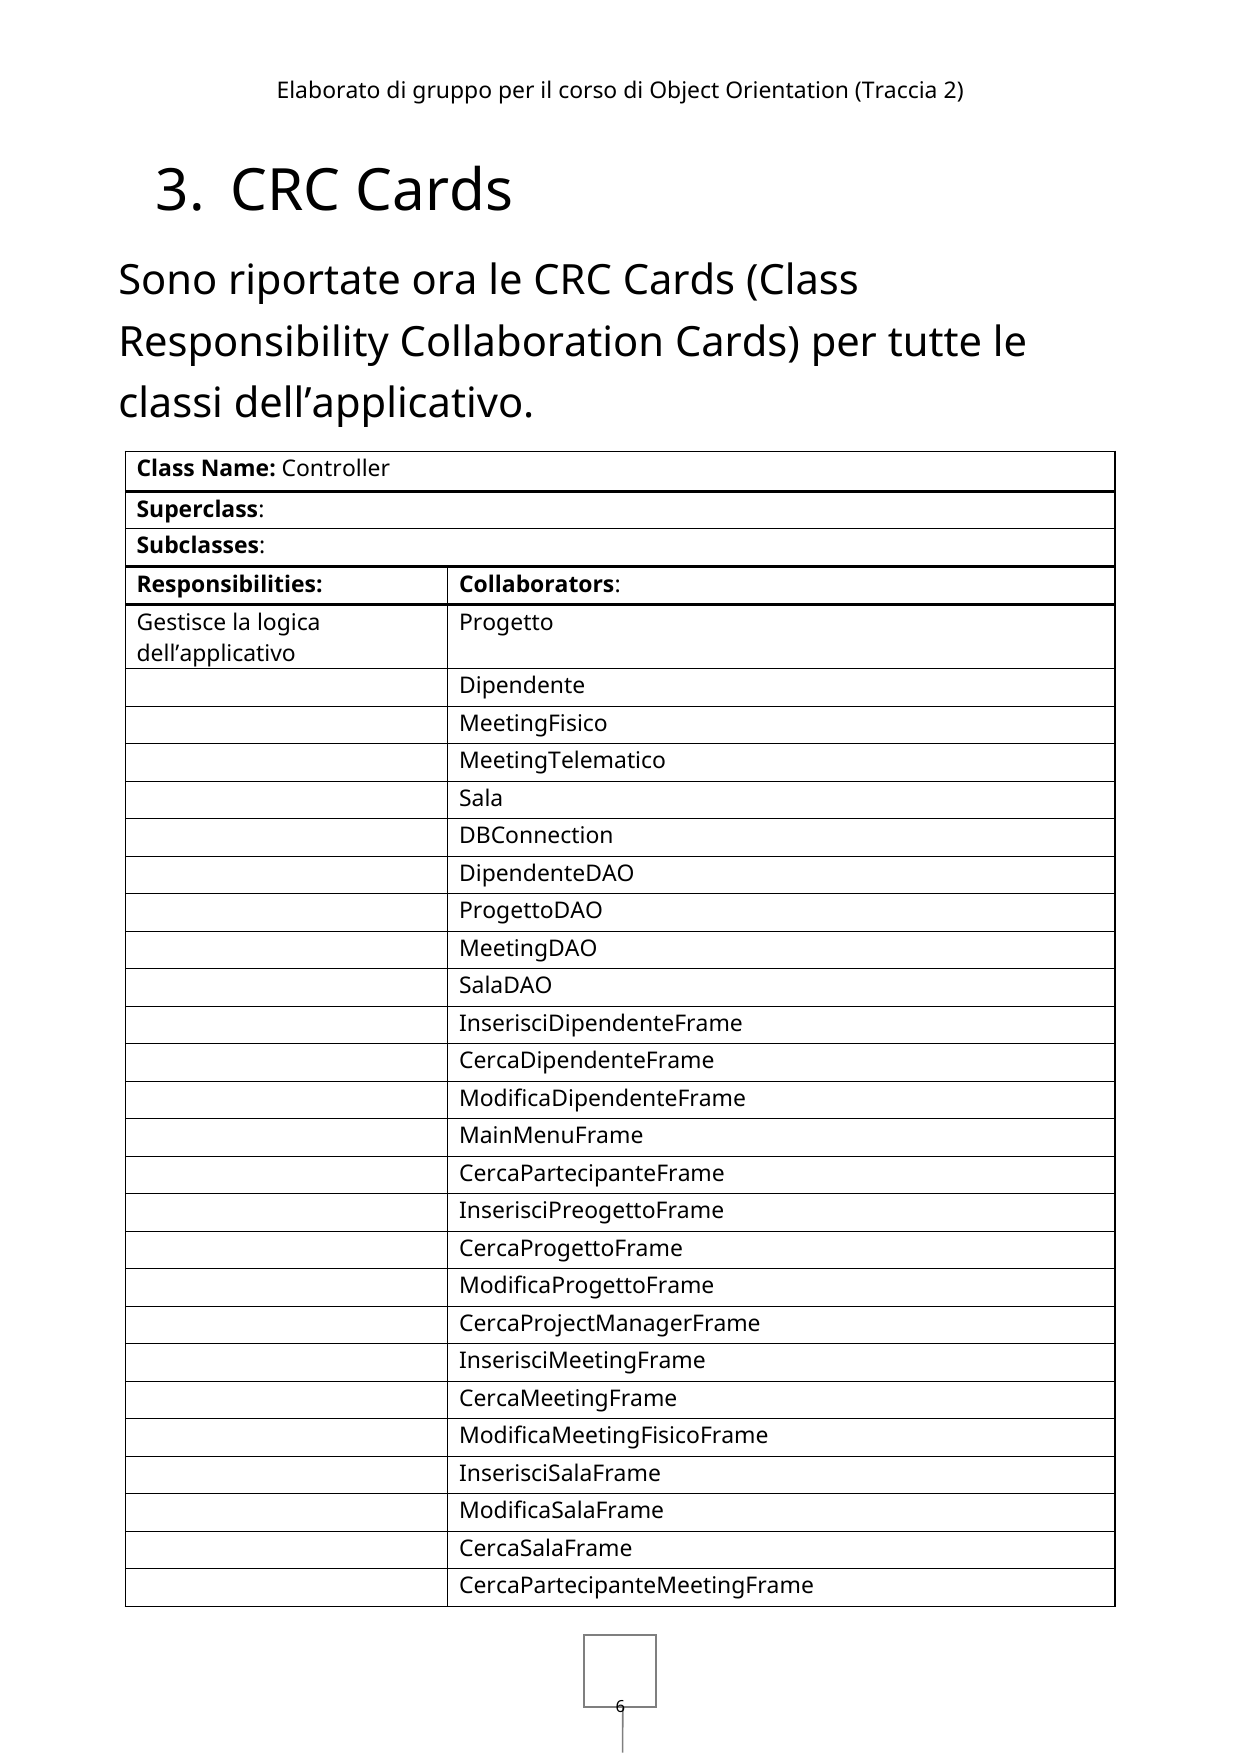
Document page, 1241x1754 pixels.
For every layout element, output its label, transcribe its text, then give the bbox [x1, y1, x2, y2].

table_cell [126, 1532, 447, 1568]
table_cell MeetingDAO [448, 932, 1114, 968]
table_cell [126, 744, 447, 781]
table_cell ModificaDipendenteFrame [448, 1082, 1114, 1118]
table_cell ModificaMeetingFisicoFrame [448, 1419, 1114, 1456]
table_cell [126, 1194, 447, 1231]
table_cell [126, 1044, 447, 1081]
text Sono riportate ora le CRC Cards (Class Responsibility Collaboration Cards) per tutte le classi dell’applicativo. [118, 250, 1122, 429]
table_cell SalaDAO [448, 969, 1114, 1006]
table_cell CercaMeetingFrame [448, 1382, 1114, 1418]
table_cell DipendenteDAO [448, 857, 1114, 893]
table_cell Gestisce la logica dell’applicativo [126, 606, 447, 668]
table_cell [126, 669, 447, 706]
table_cell ModificaProgettoFrame [448, 1269, 1114, 1306]
table_cell CercaDipendenteFrame [448, 1044, 1114, 1081]
table_cell [126, 1232, 447, 1268]
table_cell InserisciSalaFrame [448, 1457, 1114, 1493]
table_cell [126, 1569, 447, 1606]
list CRC Cards [156, 148, 1122, 227]
table_cell InserisciMeetingFrame [448, 1344, 1114, 1381]
table_cell [126, 857, 447, 893]
table_cell [126, 1269, 447, 1306]
table_cell [126, 932, 447, 968]
table_cell InserisciDipendenteFrame [448, 1007, 1114, 1043]
table_cell [126, 819, 447, 856]
table_cell CercaProgettoFrame [448, 1232, 1114, 1268]
table_cell [126, 1419, 447, 1456]
table_cell Subclasses: [126, 529, 1114, 565]
table_cell Progetto [448, 606, 1114, 668]
table_cell [126, 1157, 447, 1193]
table_cell [126, 894, 447, 931]
table_cell CercaPartecipanteFrame [448, 1157, 1114, 1193]
table_cell [126, 969, 447, 1006]
table_cell [126, 1119, 447, 1156]
table_cell InserisciPreogettoFrame [448, 1194, 1114, 1231]
table_header Class Name: Controller [126, 452, 1114, 490]
table_cell ModificaSalaFrame [448, 1494, 1114, 1531]
table_cell MeetingFisico [448, 707, 1114, 743]
table_cell [126, 1307, 447, 1343]
table_cell MainMenuFrame [448, 1119, 1114, 1156]
table_cell Responsibilities: [126, 568, 447, 603]
table_cell Superclass: [126, 493, 1114, 528]
table_cell CercaPartecipanteMeetingFrame [448, 1569, 1114, 1606]
table_cell Collaborators: [448, 568, 1114, 603]
table_cell [126, 707, 447, 743]
table_cell DBConnection [448, 819, 1114, 856]
table_cell [126, 1382, 447, 1418]
table_cell [126, 1494, 447, 1531]
table_cell Sala [448, 782, 1114, 818]
table_cell MeetingTelematico [448, 744, 1114, 781]
table_cell [126, 1082, 447, 1118]
table_cell Dipendente [448, 669, 1114, 706]
table_cell [126, 782, 447, 818]
table_cell ProgettoDAO [448, 894, 1114, 931]
table_cell CercaSalaFrame [448, 1532, 1114, 1568]
table_cell [126, 1007, 447, 1043]
table_cell [126, 1344, 447, 1381]
table_cell [126, 1457, 447, 1493]
table_cell CercaProjectManagerFrame [448, 1307, 1114, 1343]
